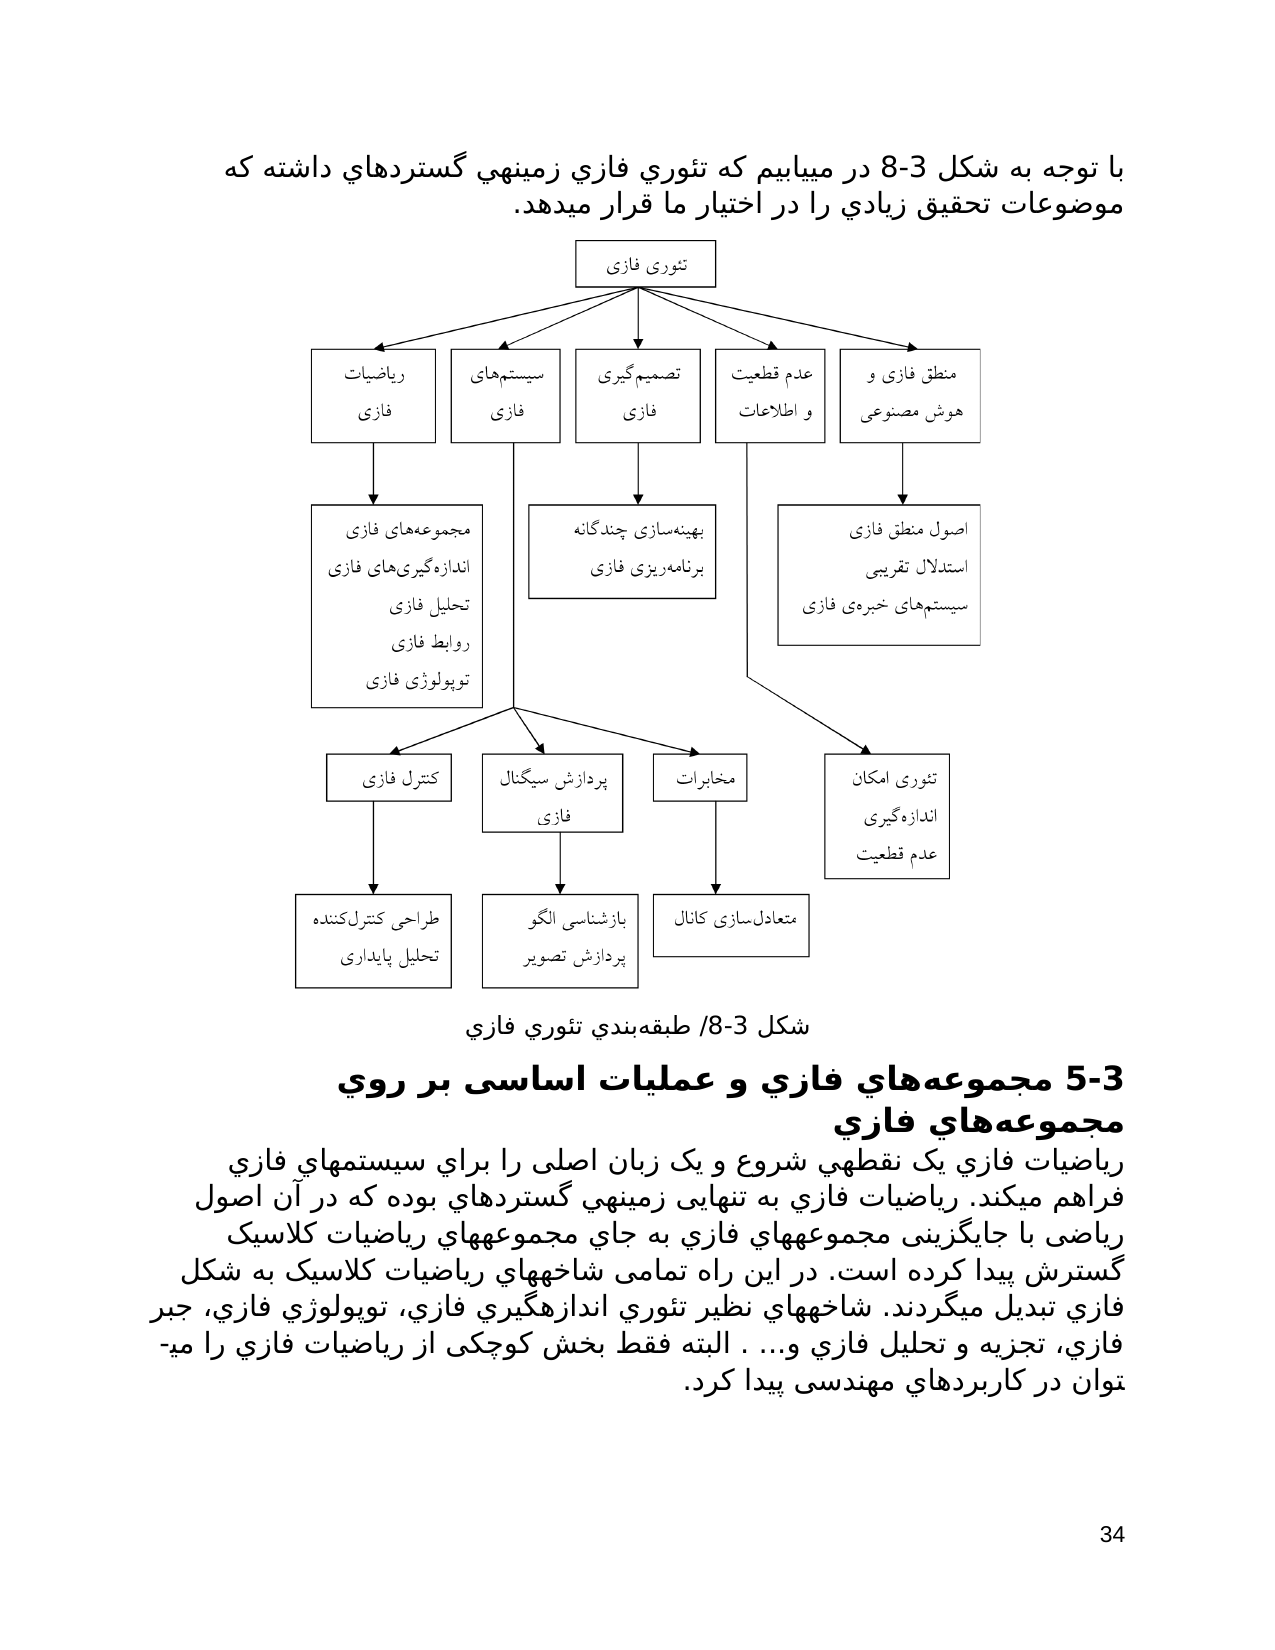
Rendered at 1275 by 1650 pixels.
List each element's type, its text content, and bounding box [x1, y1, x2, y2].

text ریاضیات فازي یک نقطهي شروع و یک زبان اصلی را براي سیستمهاي فازي فراهم میکند. ریاضیات فازي به تنهایی زمینهي گستردهاي بوده که در آن اصول ریاضی با جایگزینی مجموعههاي فازي به جاي مجموعههاي ریاضیات کلاسیک گسترش پیدا کرده است. در این راه تمامی شاخههاي ریاضیات کلاسیک به شکل فازي تبدیل میگردند. شاخههاي نظیر تئوري اندازهگیري فازي، توپولوژي فازي، جبر فازي، تجزیه و تحلیل فازي و... . البته فقط بخش کوچکی از ریاضیات فازي را میتوان در کاربردهاي مهندسی پیدا کرد. [150, 1143, 1125, 1397]
subtitle 5-3 مجموعه‌هاي فازي و عملیات اساسی بر روي مجموعه‌هاي فازي [150, 1059, 1125, 1140]
picture [294, 240, 981, 993]
text با توجه به شکل 3-8 در مییابیم که تئوري فازي زمینهي گستردهاي داشته که موضوعات تحقیق زیادي را در اختیار ما قرار میدهد. [150, 150, 1125, 221]
text شکل 3-8/ طبقه‌بندي تئوري فازي [315, 1011, 960, 1040]
